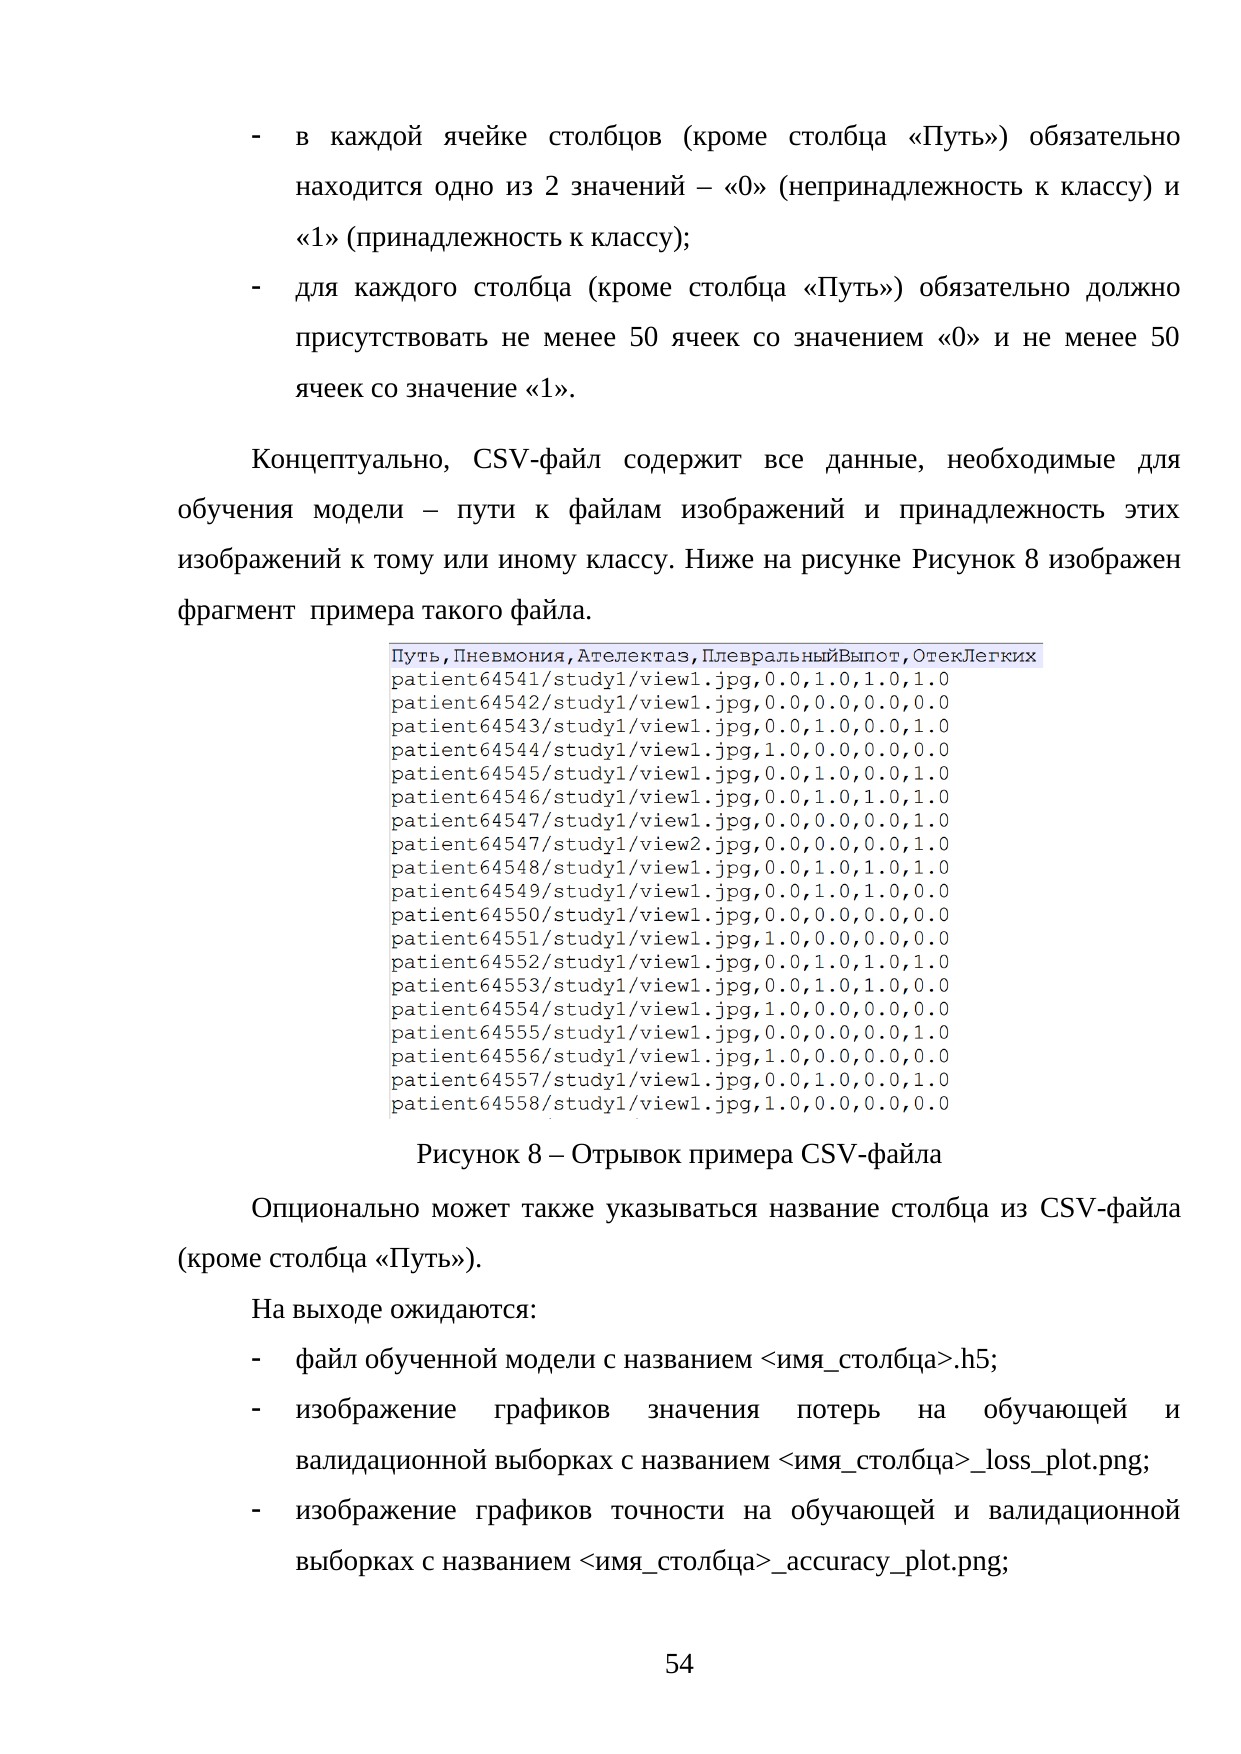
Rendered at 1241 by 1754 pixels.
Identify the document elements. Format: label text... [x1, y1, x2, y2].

picture [389, 642, 1044, 1119]
list для каждого столбца (кроме столбца «Путь») обязательно должно присутствовать не менее 50 ячеек со значением «0» и не менее 50 ячеек со значение «1». [251, 269, 1181, 403]
list изображение графиков значения потерь на обучающей и валидационной выборках с названием <имя_столбца>_loss_plot.png; [251, 1392, 1181, 1476]
list файл обученной модели с названием <имя_столбца>.h5; [251, 1341, 1181, 1375]
list в каждой ячейке столбцов (кроме столбца «Путь») обязательно находится одно из 2 значений – «0» (непринадлежность к классу) и «1» (принадлежность к классу); [251, 118, 1181, 252]
text Опционально может также указываться название столбца из CSV-файла (кроме столбца «Путь»). [177, 1190, 1181, 1274]
text На выходе ожидаются: [177, 1291, 1181, 1324]
list изображение графиков точности на обучающей и валидационной выборках с названием <имя_столбца>_accuracy_plot.png; [251, 1492, 1181, 1576]
